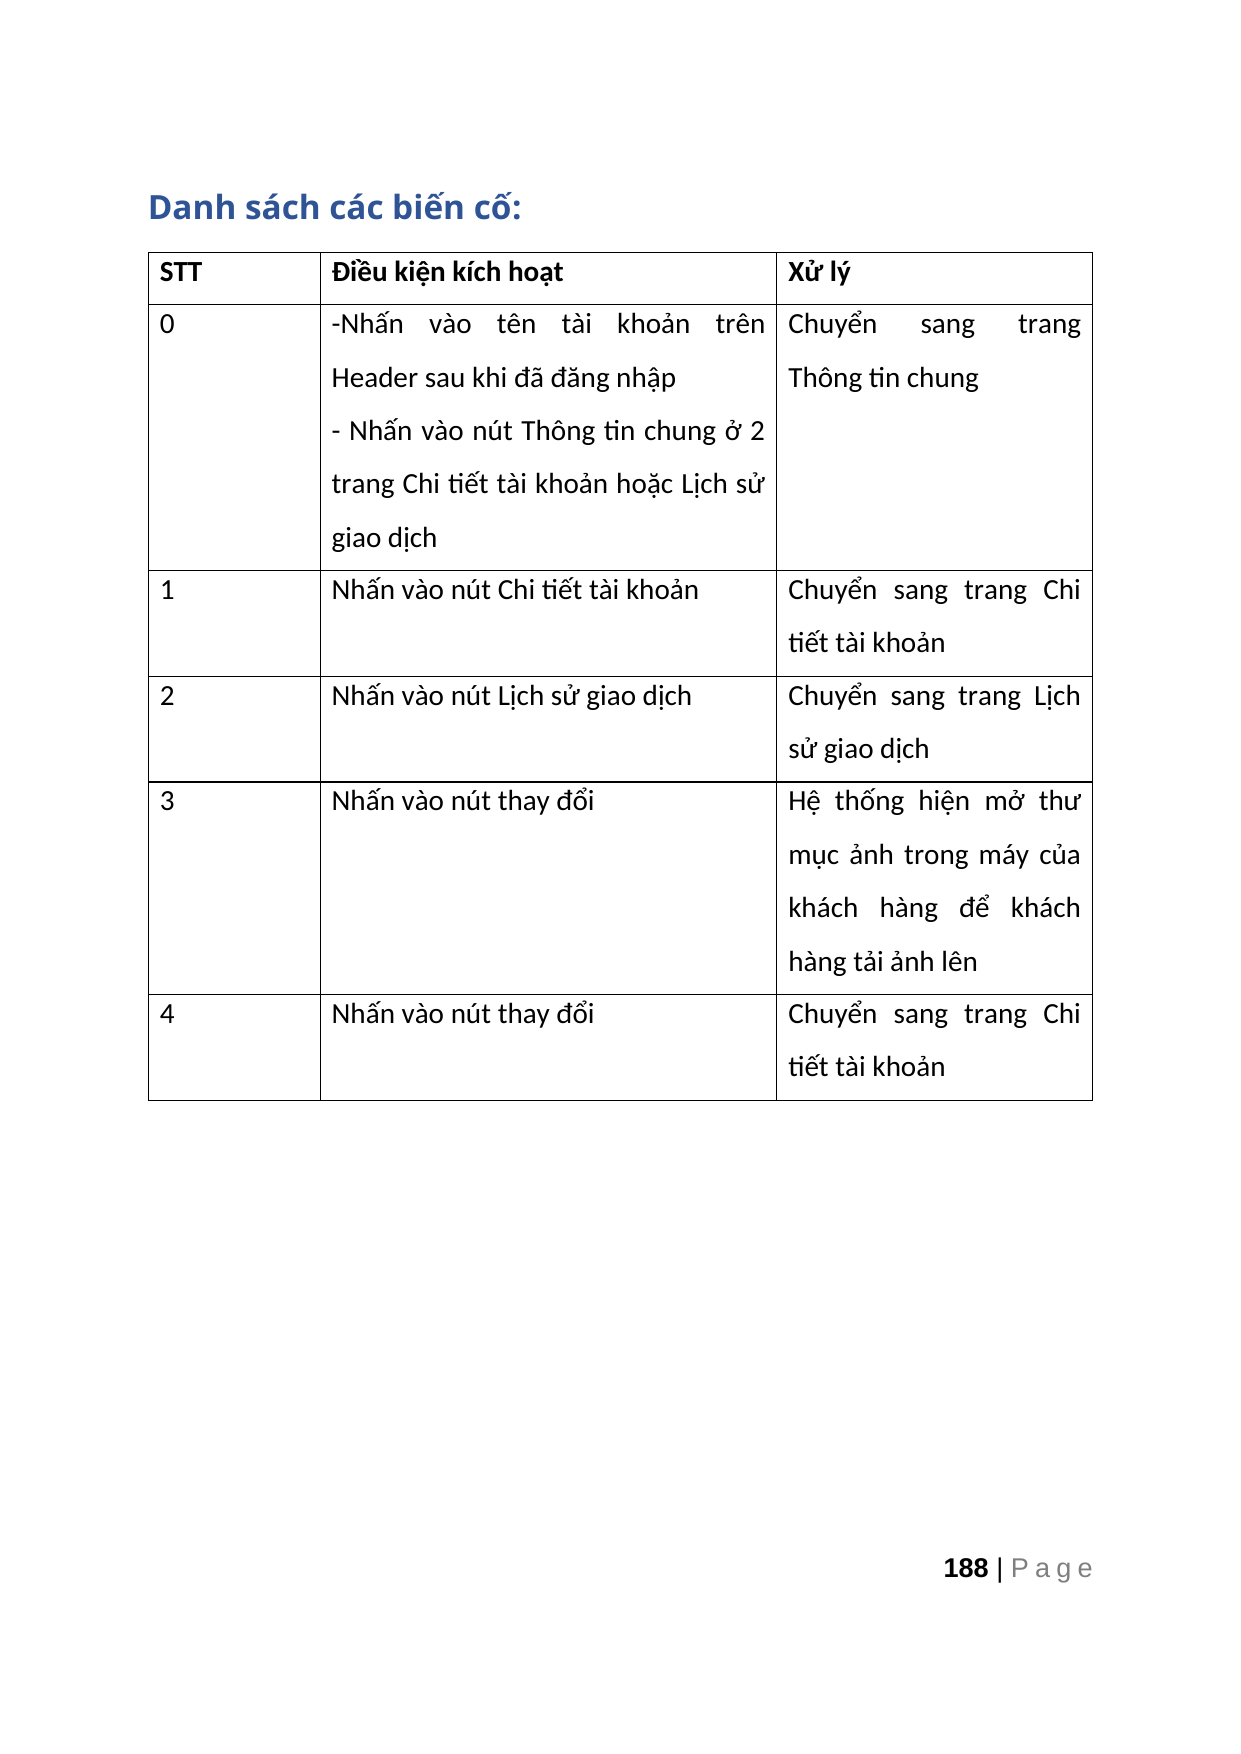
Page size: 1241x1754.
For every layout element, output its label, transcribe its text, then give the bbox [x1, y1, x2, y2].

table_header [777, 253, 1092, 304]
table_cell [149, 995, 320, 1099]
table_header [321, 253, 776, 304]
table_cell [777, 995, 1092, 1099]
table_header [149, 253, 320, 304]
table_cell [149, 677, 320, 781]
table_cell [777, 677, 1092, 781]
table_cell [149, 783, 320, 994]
subtitle Danh sách các biến cố: [148, 184, 1092, 229]
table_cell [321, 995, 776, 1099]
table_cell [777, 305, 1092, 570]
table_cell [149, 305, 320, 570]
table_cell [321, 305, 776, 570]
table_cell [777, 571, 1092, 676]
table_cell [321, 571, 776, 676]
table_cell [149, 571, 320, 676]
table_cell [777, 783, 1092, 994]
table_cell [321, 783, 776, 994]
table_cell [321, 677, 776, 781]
